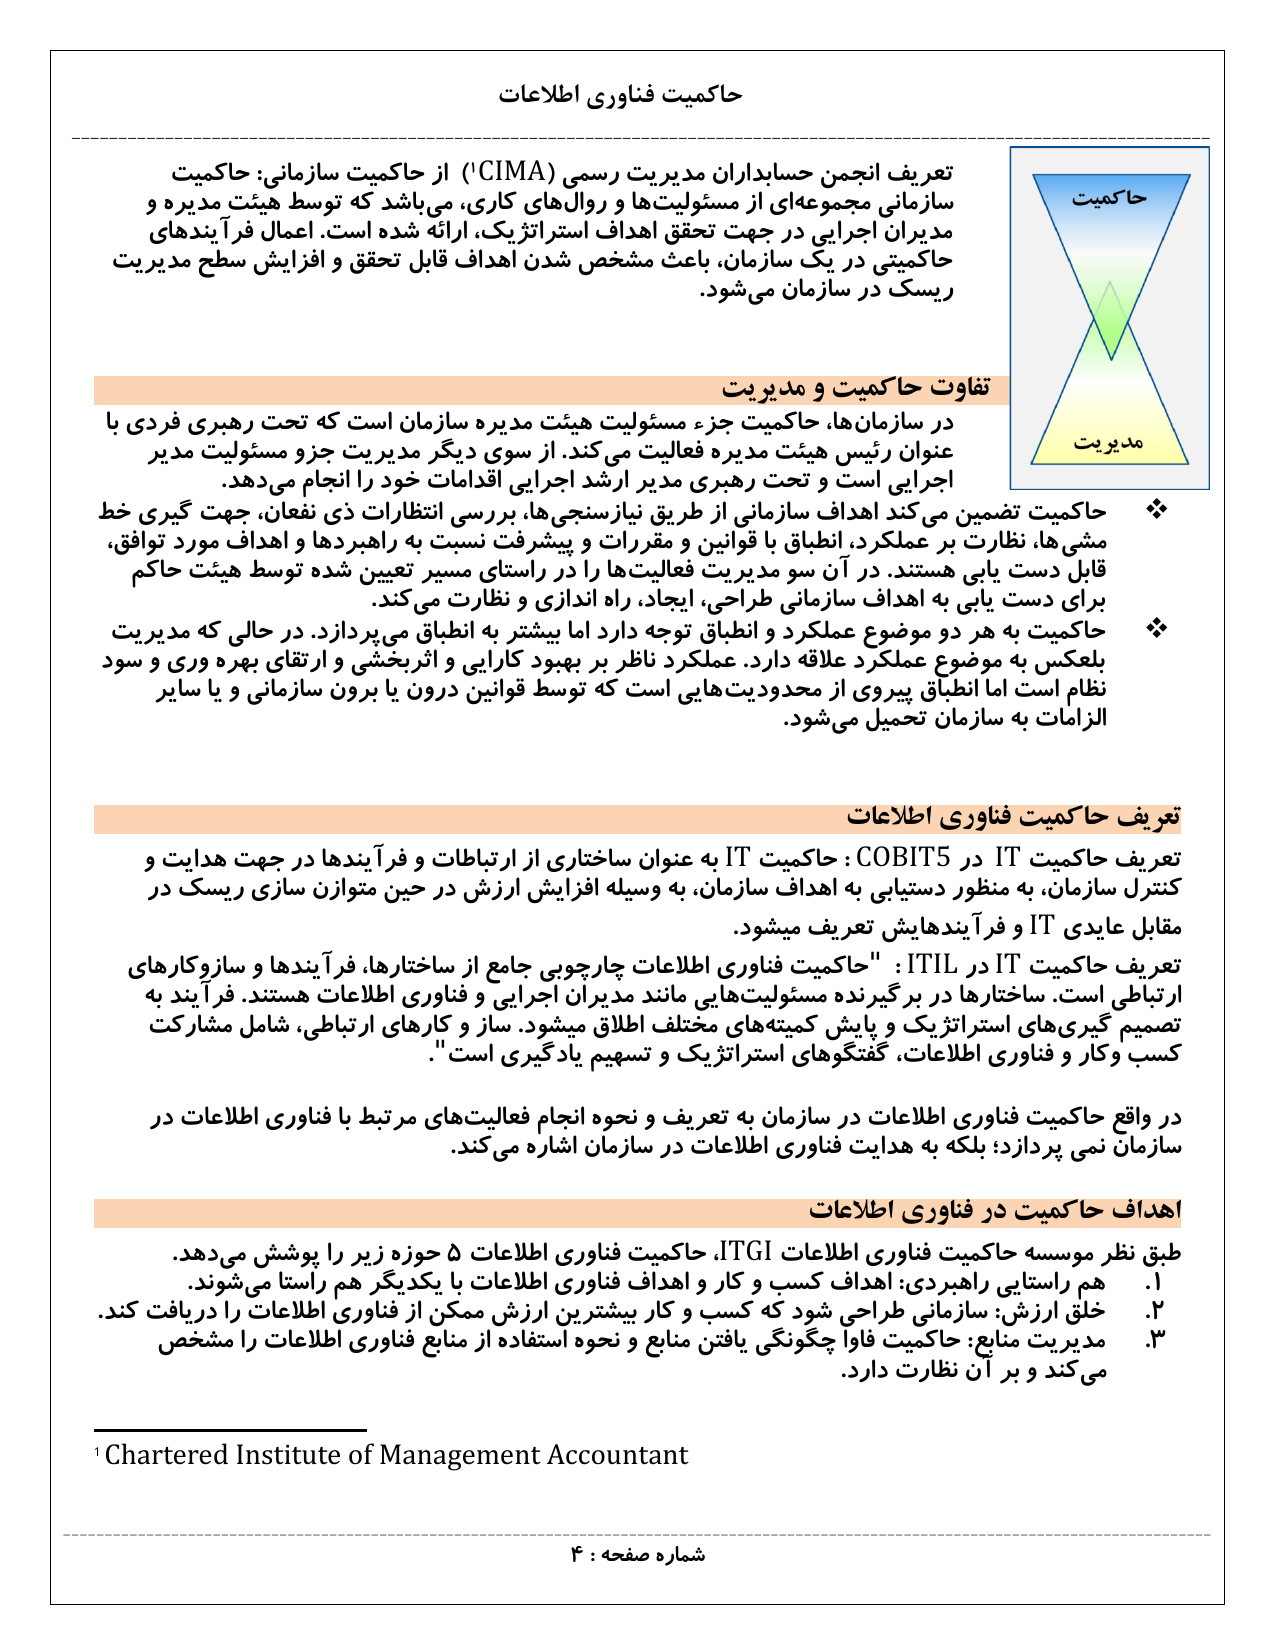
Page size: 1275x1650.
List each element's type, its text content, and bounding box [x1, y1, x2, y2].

picture [1009, 146, 1210, 490]
list هم راستایی راهبردی: اهداف کسب و کار و اهداف فناوری اطلاعات با یکدیگر هم راستا می‌شوند. [94, 1272, 1144, 1301]
text طبق نظر موسسه حاکمیت فناوری اطلاعات ITGI، حاکمیت فناوری اطلاعات 5 حوزه زیر را پوشش می‌دهد. [94, 1233, 1181, 1272]
text تعریف حاکمیت IT در ITIL : "حاكميت فناوري اطلاعات چارچوبي جامع از ساختارها، فرآيندها و سازوكارهاي ارتباطي است. ساختارها در برگيرنده مسئوليت‌هايي مانند مديران اجرايي و فناوری اطلاعات هستند. فرآيند به تصميم گيري‌هاي استراتژيك و پايش كميته‌هاي مختلف اطلاق ميشود. ساز و كارهاي ارتباطي، شامل مشاركت كسب وكار و فناوري اطلاعات، گفتگوهاي استراتژيك و تسهيم يادگيري است". [94, 946, 1181, 1072]
list مدیریت منابع: حاکمیت فاوا چگونگی یافتن منابع و نحوه استفاده از منابع فناوری اطلاعات را مشخص می‌کند و بر آن نظارت دارد. [94, 1330, 1144, 1388]
subtitle تفاوت حاکمیت و مدیریت [94, 376, 1009, 405]
list تعریف انجمن حسابداران مدیریت رسمی (CIMA) از حاکمیت سازمانی: حاکمیت سازمانی مجموعه‌ای از مسئولیت‌ها و روال‌های کاری، می‌باشد که توسط هیئت مدیره و مدیران اجرایی در جهت تحقق اهداف استراتژیک، ارائه شده است. اعمال فرآیندهای حاکمیتی در یک سازمان، باعث مشخص شدن اهداف قابل تحقق و افزایش سطح مدیریت ریسک در سازمان می‌شود. [94, 152, 1009, 308]
text تعریف حاکمیت IT در COBIT5 : حاکمیت IT به عنوان ساختاری از ارتباطات و فرآیندها در جهت هدایت و كنترل سازمان، به منظور دستیابي به اهداف سازمان، به وسیله افزایش ارزش در حین متوازن سازی ریسك در مقابل عایدی IT و فرآیندهایش تعریف ميشود. [94, 839, 1181, 946]
list خلق ارزش: سازمانی طراحی شود که کسب و کار بیشترین ارزش ممکن از فناوری اطلاعات را دریافت کند. [94, 1301, 1144, 1330]
list حاکمیت به هر دو موضوع عملکرد و انطباق توجه دارد اما بیشتر به انطباق می‌پردازد. در حالی که مدیریت بلعکس به موضوع عملکرد علاقه دارد. عملکرد ناظر بر بهبود کارایی و اثربخشی و ارتقای بهره وری و سود نظام است اما انطباق پیروی از محدودیت‌هایی است که توسط قوانین درون یا برون سازمانی و یا سایر الزامات به سازمان تحمیل می‌شود. [94, 618, 1144, 737]
list در سازمان‌ها، حاکمیت جزء مسئولیت هیئت مدیره سازمان است که تحت رهبری فردی با عنوان رئیس هیئت مدیره فعالیت می‌کند. از سوی دیگر مدیریت جزو مسئولیت مدیر اجرایی است و تحت رهبری مدیر ارشد اجرایی اقدامات خود را انجام می‌دهد. [94, 409, 1144, 499]
subtitle اهداف حاکمیت در فناوری اطلاعات [94, 1199, 1181, 1228]
subtitle تعریف حاکمیت فناوری اطلاعات [94, 805, 1181, 834]
text در واقع حاكميت فناوري اطلاعات در سازمان به تعريف و نحوه انجام فعاليت‌هاي مرتبط با فناوري اطلاعات در سازمان نمي پردازد؛ بلكه به هدايت فناوري اطلاعات در سازمان اشاره مي‌كند. [94, 1107, 1181, 1165]
list حاکمیت تضمین می‌کند اهداف سازمانی از طریق نیازسنجی‌ها، بررسی انتظارات ذی نفعان، جهت گیری خط مشی‌ها، نظارت بر عملکرد، انطباق با قوانین و مقررات و پیشرفت نسبت به راهبردها و اهداف مورد توافق، قابل دست یابی هستند. در آن سو مدیریت فعالیت‌ها را در راستای مسیر تعیین شده توسط هیئت حاکم برای دست یابی به اهداف سازمانی طراحی، ایجاد، راه اندازی و نظارت می‌کند. [94, 499, 1144, 618]
